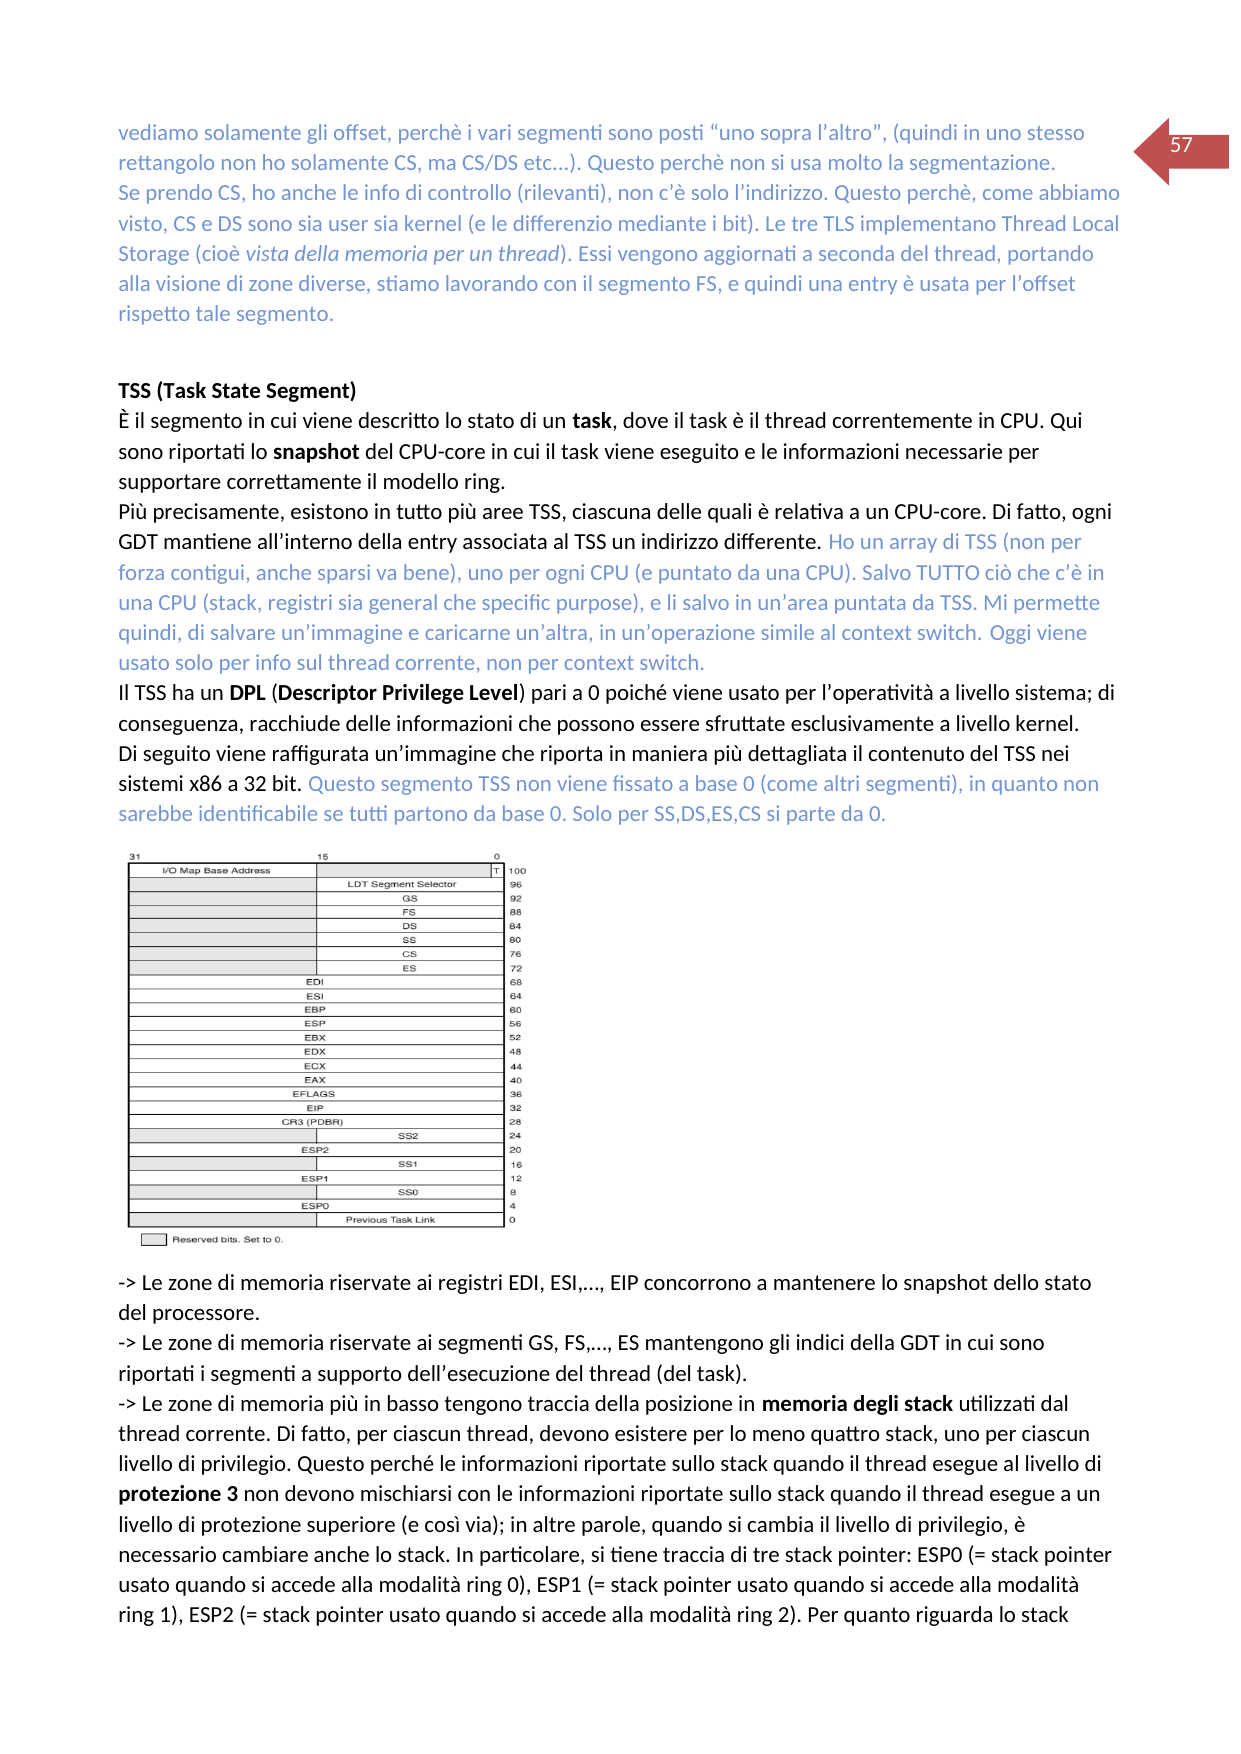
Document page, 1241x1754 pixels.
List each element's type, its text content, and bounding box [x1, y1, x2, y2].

picture [118, 846, 530, 1250]
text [118, 118, 1122, 327]
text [118, 1268, 1122, 1628]
text TSS (Task State Segment) È il segmento in cui viene descritto lo stato di un task, dove il task è il thread correntemente in CPU. Qui sono riportati lo snapshot del CPU-core in cui il task viene eseguito e le informazioni necessarie per supportare correttamente il modello ring. Più precisamente, esistono in tutto più aree TSS, ciascuna delle quali è relativa a un CPU-core. Di fatto, ogni GDT mantiene all’interno della entry associata al TSS un indirizzo differente. Ho un array di TSS (non per forza contigui, anche sparsi va bene), uno per ogni CPU (e puntato da una CPU). Salvo TUTTO ciò che c’è in una CPU (stack, registri sia general che specific purpose), e li salvo in un’area puntata da TSS. Mi permette quindi, di salvare un’immagine e caricarne un’altra, in un’operazione simile al context switch. Oggi viene usato solo per info sul thread corrente, non per context switch. Il TSS ha un DPL (Descriptor Privilege Level) pari a 0 poiché viene usato per l’operatività a livello sistema; di conseguenza, racchiude delle informazioni che possono essere sfruttate esclusivamente a livello kernel. Di seguito viene raffigurata un’immagine che riporta in maniera più dettagliata il contenuto del TSS nei sistemi x86 a 32 bit. Questo segmento TSS non viene fissato a base 0 (come altri segmenti), in quanto non sarebbe identificabile se tutti partono da base 0. Solo per SS,DS,ES,CS si parte da 0. [118, 346, 1122, 827]
